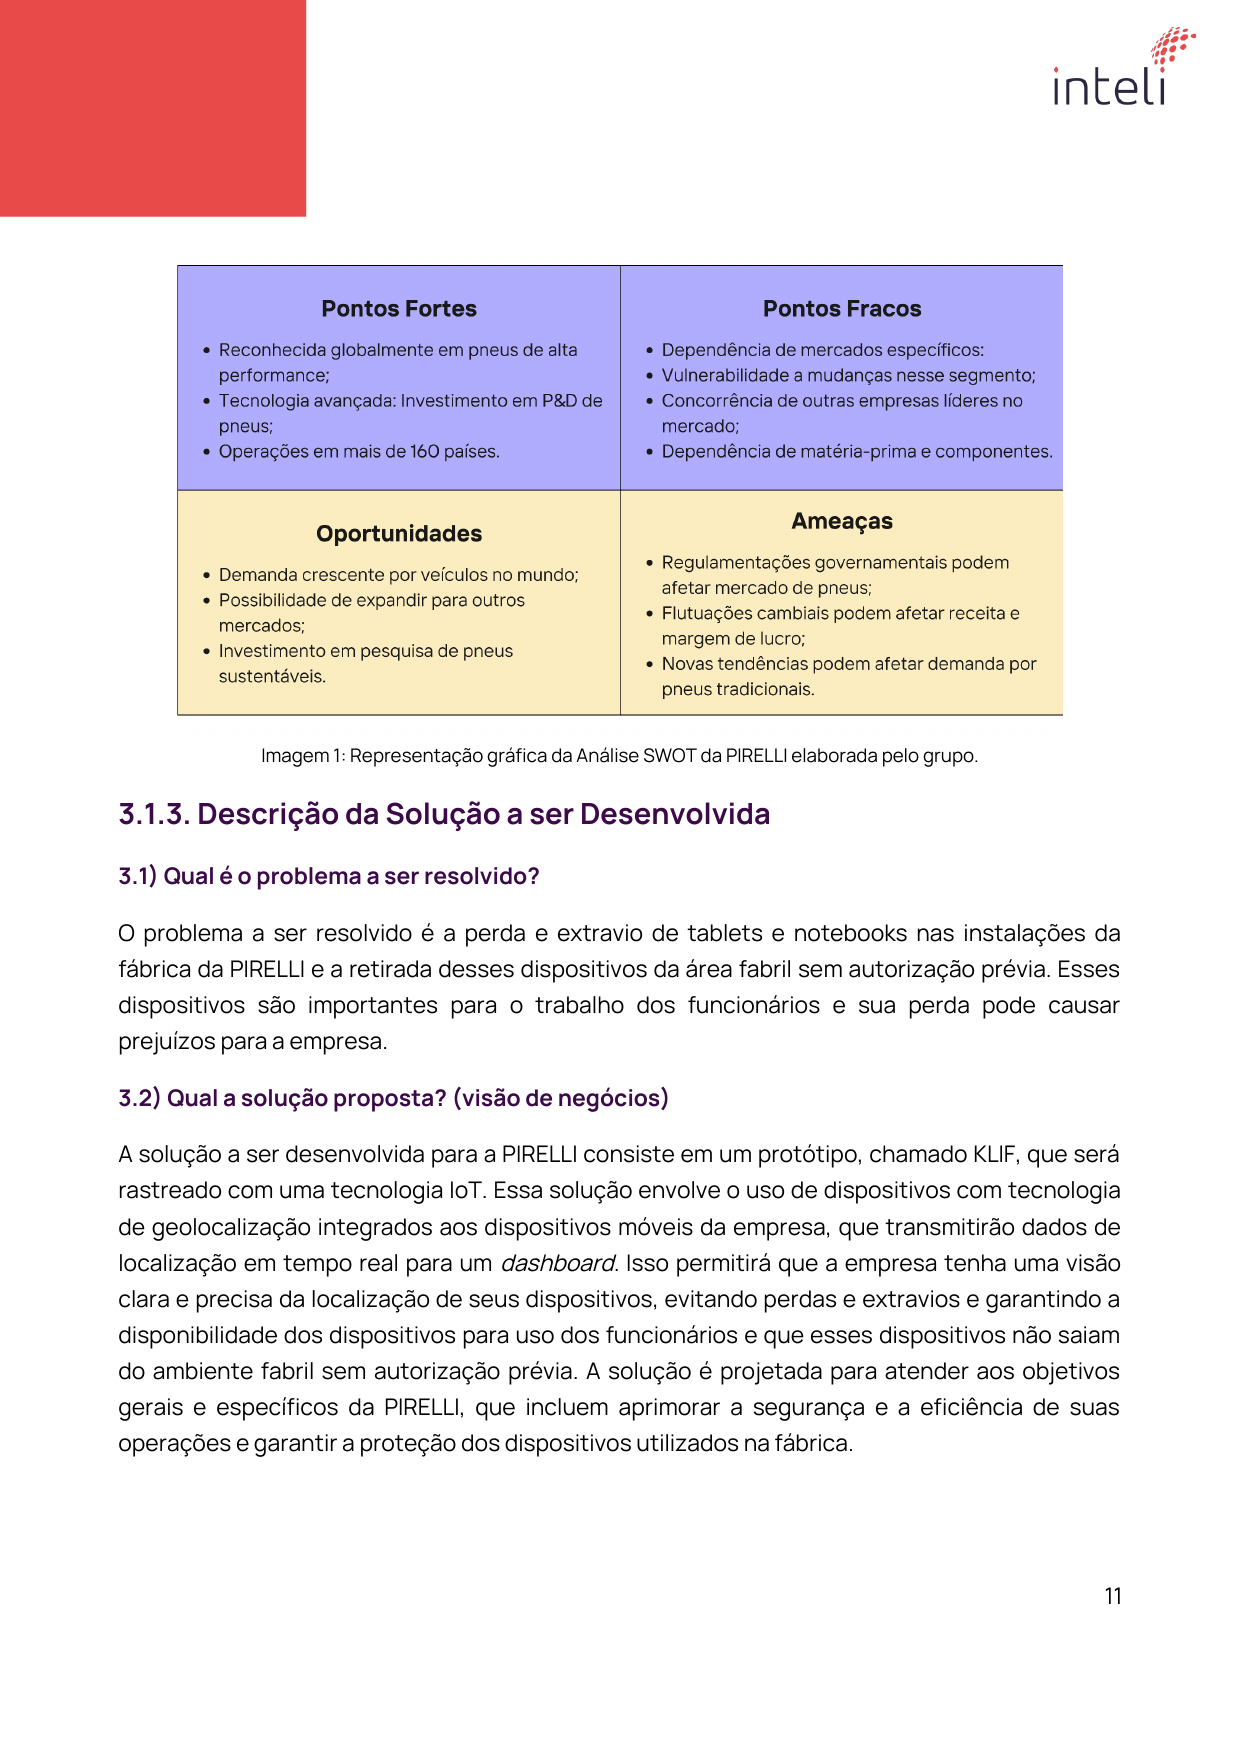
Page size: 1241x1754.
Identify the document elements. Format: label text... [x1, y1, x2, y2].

text 3.2) Qual a solução proposta? (visão de negócios) [118, 1082, 1122, 1113]
text Imagem 1: Representação gráfica da Análise SWOT da PIRELLI elaborada pelo grupo. [118, 743, 1122, 768]
text O problema a ser resolvido é a perda e extravio de tablets e notebooks nas instalações da fábrica da PIRELLI e a retirada desses dispositivos da área fabril sem autorização prévia. Esses dispositivos são importantes para o trabalho dos funcionários e sua perda pode causar prejuízos para a empresa. [118, 917, 1122, 1056]
picture [1054, 27, 1197, 105]
picture [177, 242, 1063, 739]
picture [0, 0, 307, 217]
text 3.1) Qual é o problema a ser resolvido? [118, 860, 1122, 891]
text 3.1.3. Descrição da Solução a ser Desenvolvida [118, 793, 1122, 833]
text A solução a ser desenvolvida para a PIRELLI consiste em um protótipo, chamado KLIF, que será rastreado com uma tecnologia IoT. Essa solução envolve o uso de dispositivos com tecnologia de geolocalização integrados aos dispositivos móveis da empresa, que transmitirão dados de localização em tempo real para um dashboard. Isso permitirá que a empresa tenha uma visão clara e precisa da localização de seus dispositivos, evitando perdas e extravios e garantindo a disponibilidade dos dispositivos para uso dos funcionários e que esses dispositivos não saiam do ambiente fabril sem autorização prévia. A solução é projetada para atender aos objetivos gerais e específicos da PIRELLI, que incluem aprimorar a segurança e a eficiência de suas operações e garantir a proteção dos dispositivos utilizados na fábrica. [118, 1138, 1122, 1458]
